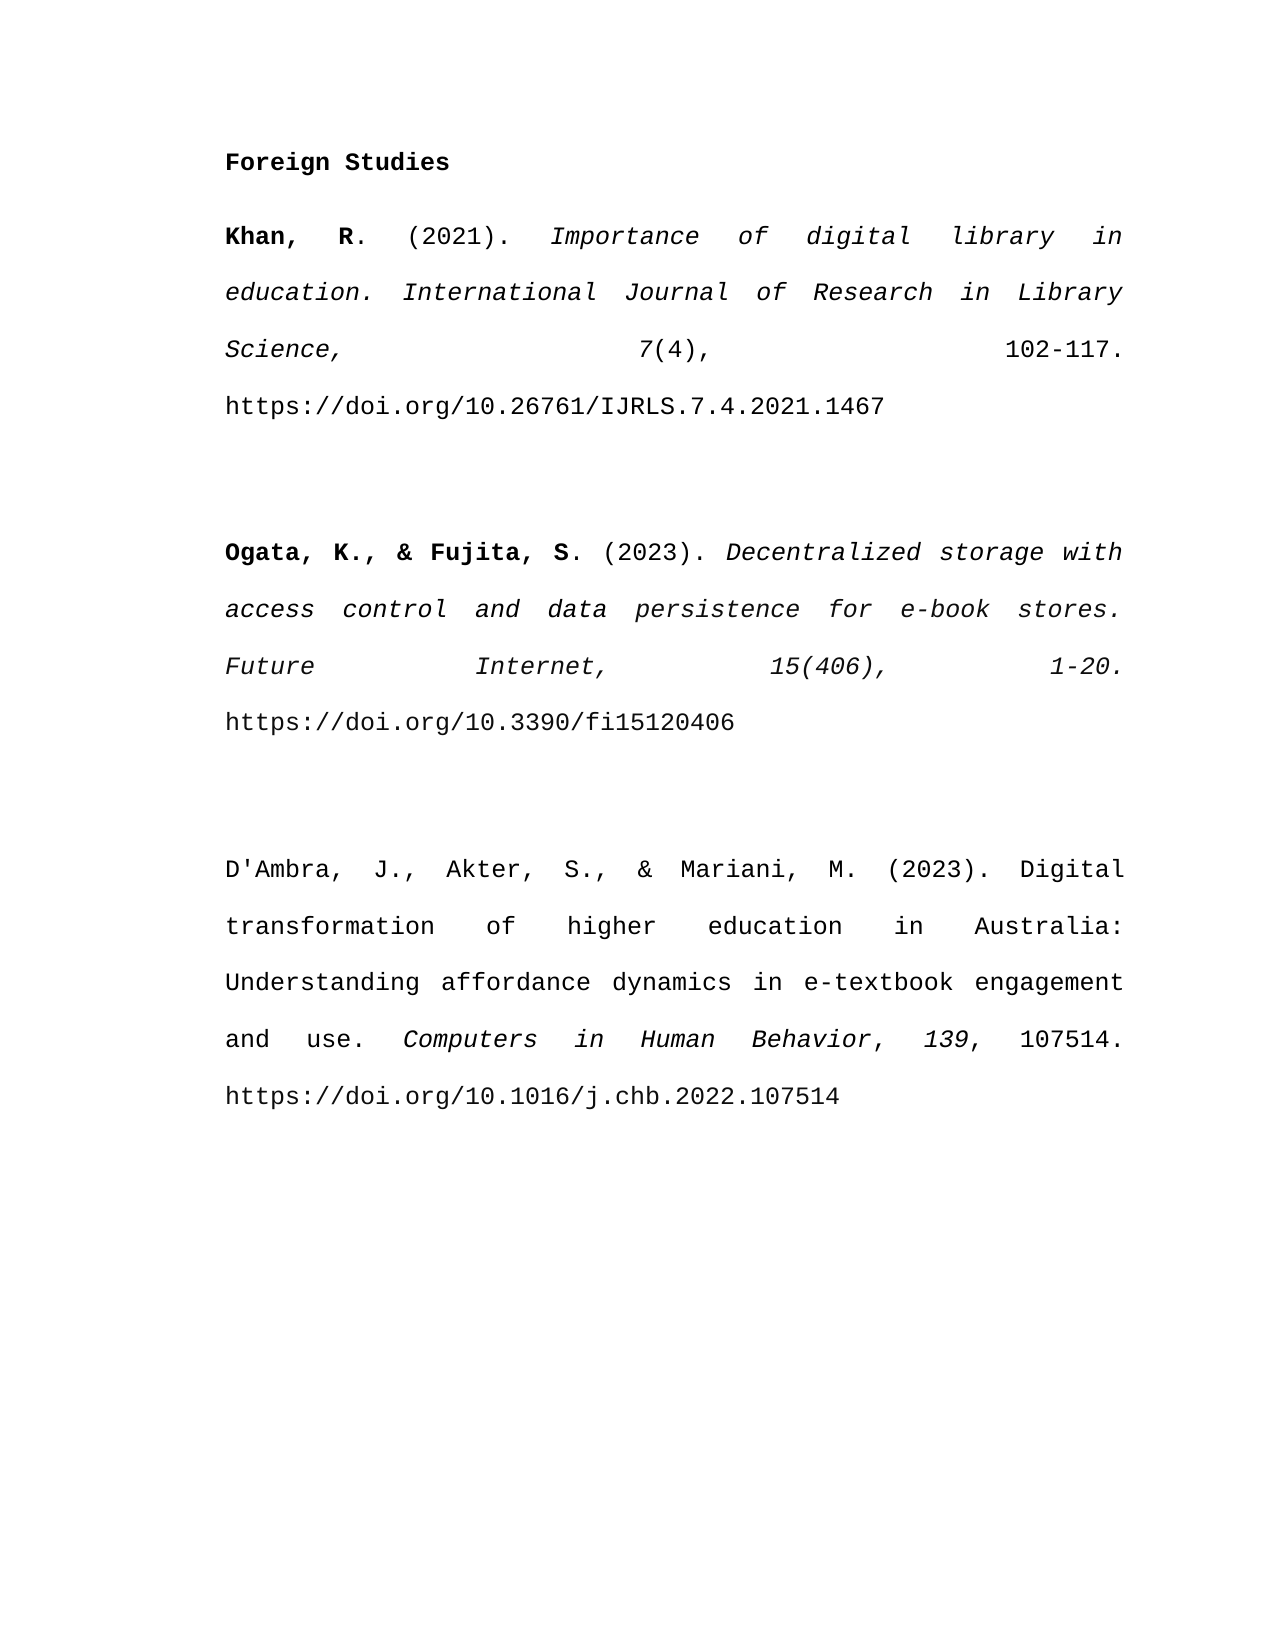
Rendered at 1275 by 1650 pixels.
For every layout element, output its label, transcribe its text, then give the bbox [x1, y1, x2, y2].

text D'Ambra, J., Akter, S., & Mariani, M. (2023). Digital transformation of higher education in Australia: Understanding affordance dynamics in e-textbook engagement and use. Computers in Human Behavior, 139, 107514. https://doi.org/10.1016/j.chb.2022.107514 [225, 857, 1125, 1112]
text Ogata, K., & Fujita, S. (2023). Decentralized storage with access control and data persistence for e-book stores. Future Internet, 15(406), 1-20. https://doi.org/10.3390/fi15120406 [225, 540, 1125, 738]
text Khan, R. (2021). Importance of digital library in education. International Journal of Research in Library Science, 7(4), 102-117. https://doi.org/10.26761/IJRLS.7.4.2021.1467 [225, 223, 1125, 422]
text Foreign Studies [225, 150, 1125, 178]
